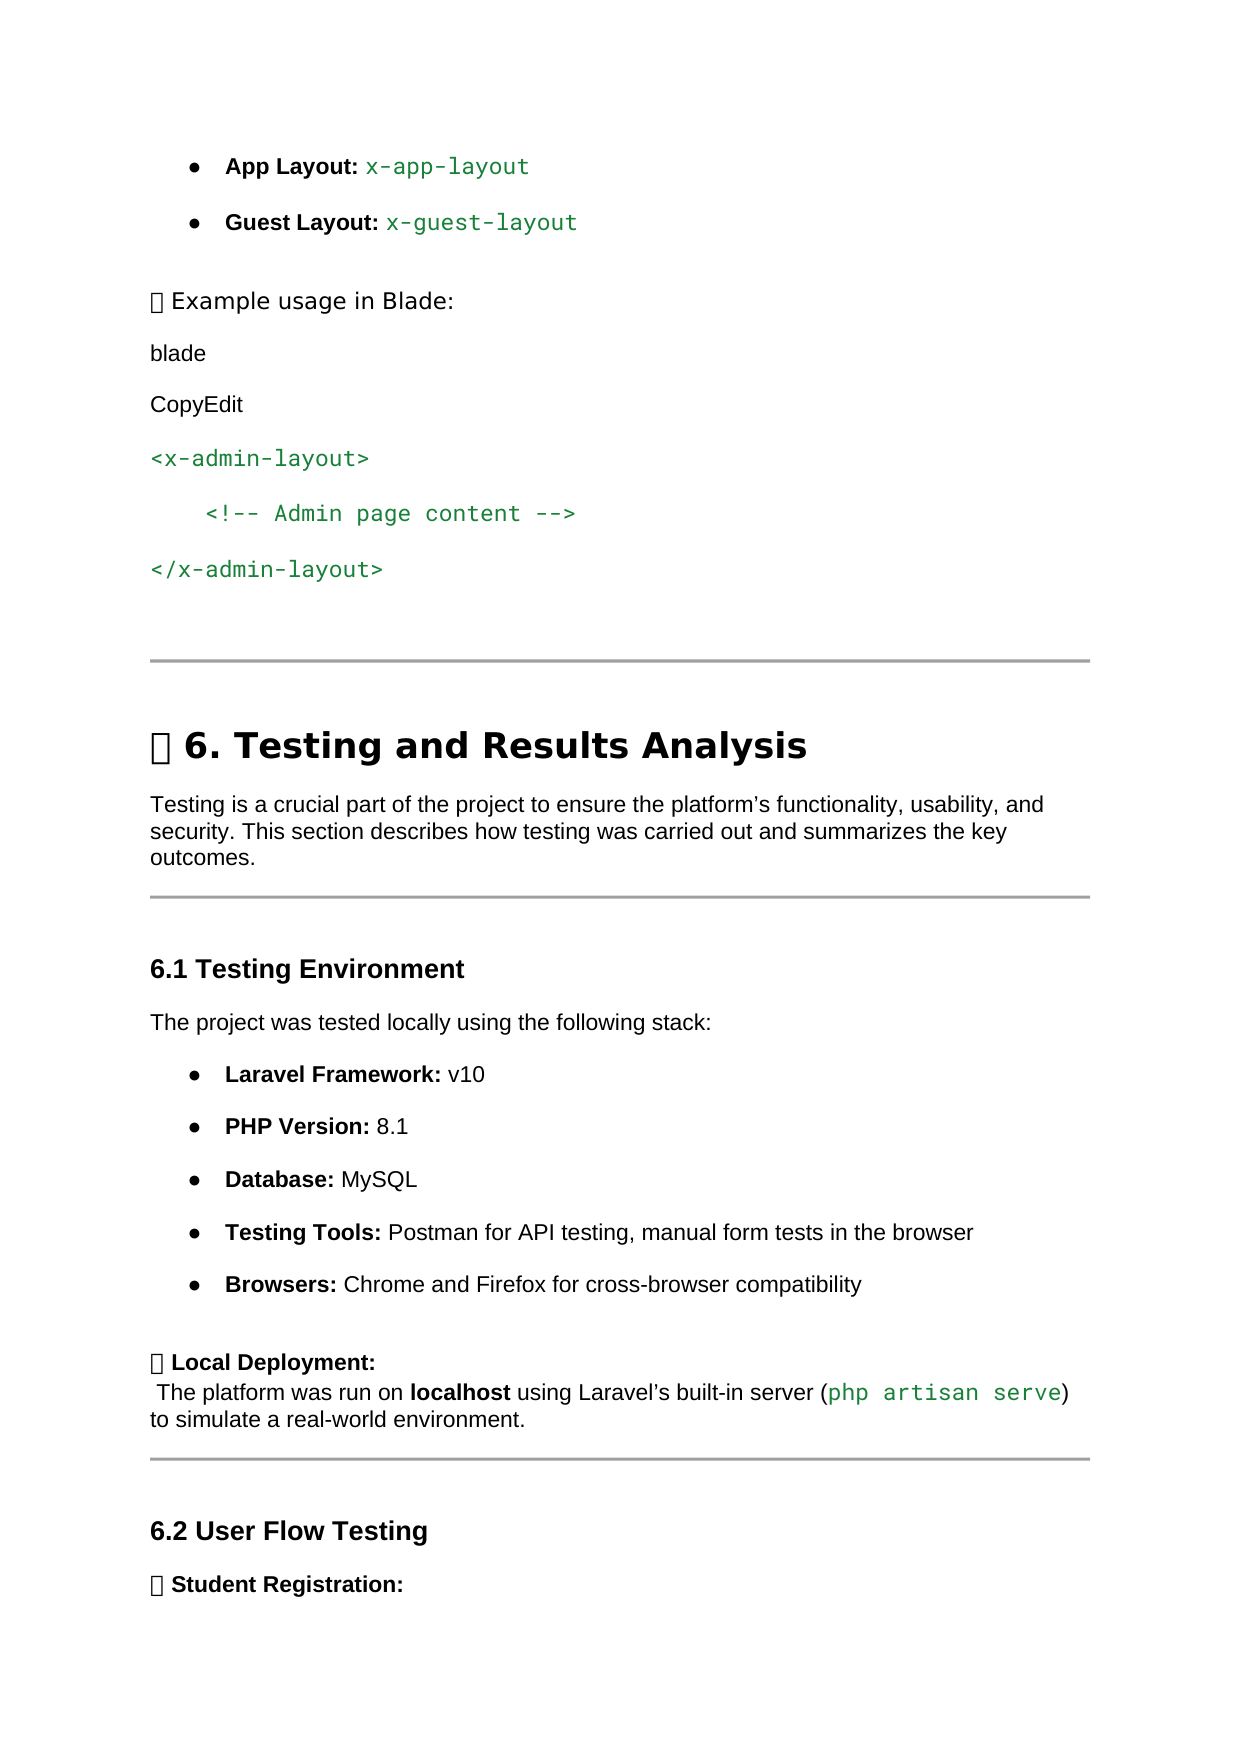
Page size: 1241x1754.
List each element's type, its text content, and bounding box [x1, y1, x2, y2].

text </x-admin-layout> [150, 553, 1090, 583]
subtitle ✅ 6. Testing and Results Analysis [150, 725, 1090, 766]
list Browsers: Chrome and Firefox for cross-browser compatibility [187, 1271, 1090, 1324]
text The project was tested locally using the following stack: [150, 1009, 1090, 1036]
text blade [150, 340, 1090, 366]
text ✅ Student Registration: [150, 1571, 1090, 1598]
list Guest Layout: x-guest-layout [187, 207, 1090, 263]
text CopyEdit [150, 391, 1090, 417]
list Laravel Framework: v10 [187, 1061, 1090, 1113]
list Testing Tools: Postman for API testing, manual form tests in the browser [187, 1219, 1090, 1271]
list Database: MySQL [187, 1166, 1090, 1219]
text <x-admin-layout> [150, 442, 1090, 473]
subtitle 6.2 User Flow Testing [150, 1515, 1090, 1546]
text Testing is a crucial part of the project to ensure the platform’s functionality, usability, and security. This section describes how testing was carried out and summarizes the key outcomes. [150, 791, 1090, 871]
list PHP Version: 8.1 [187, 1113, 1090, 1166]
text ✅ Local Deployment: The platform was run on localhost using Laravel’s built-in server (php artisan serve) to simulate a real-world environment. [150, 1349, 1090, 1432]
text ✅ Example usage in Blade: [150, 288, 1090, 315]
subtitle 6.1 Testing Environment [150, 953, 1090, 984]
list App Layout: x-app-layout [187, 150, 1090, 207]
text <!-- Admin page content --> [150, 498, 1090, 528]
